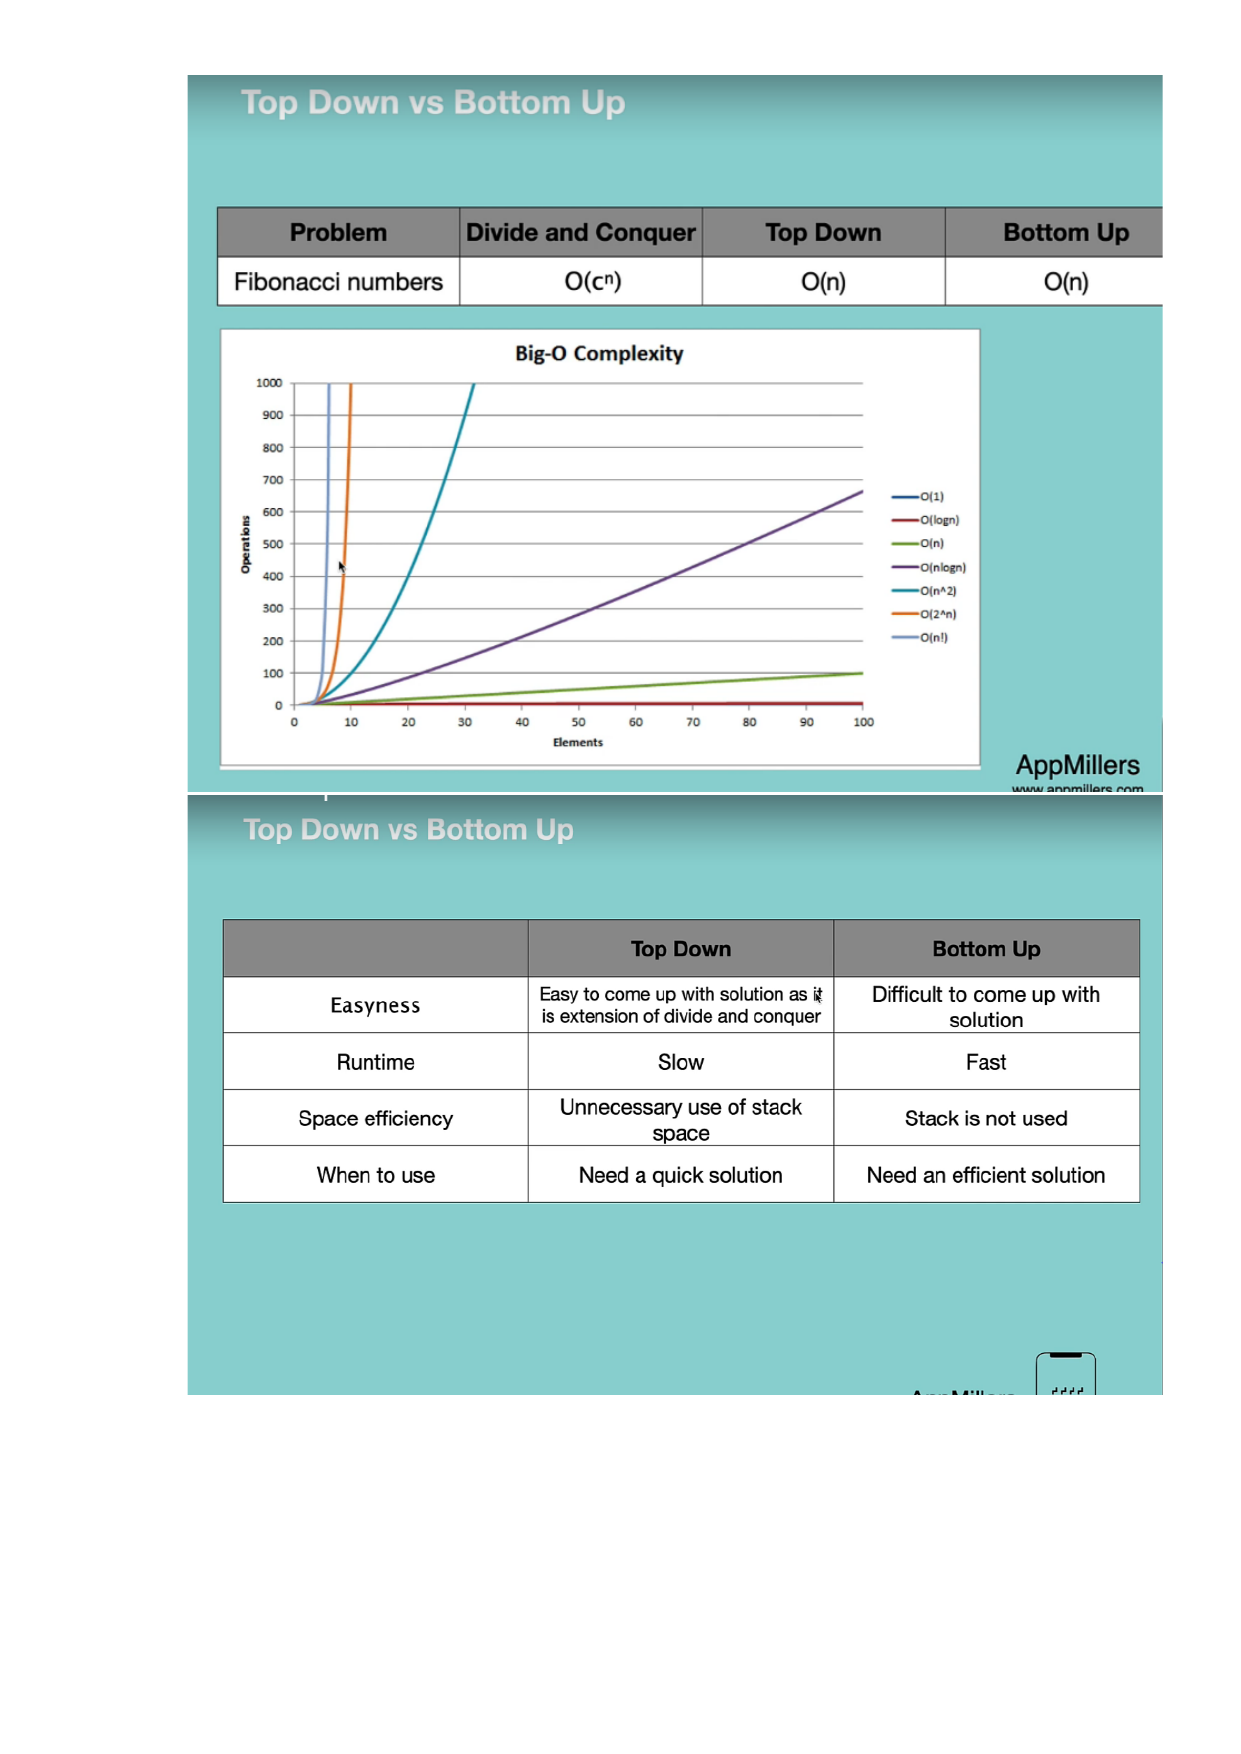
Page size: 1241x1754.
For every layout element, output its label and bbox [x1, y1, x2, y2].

picture [187, 795, 1163, 1395]
picture [187, 75, 1163, 792]
